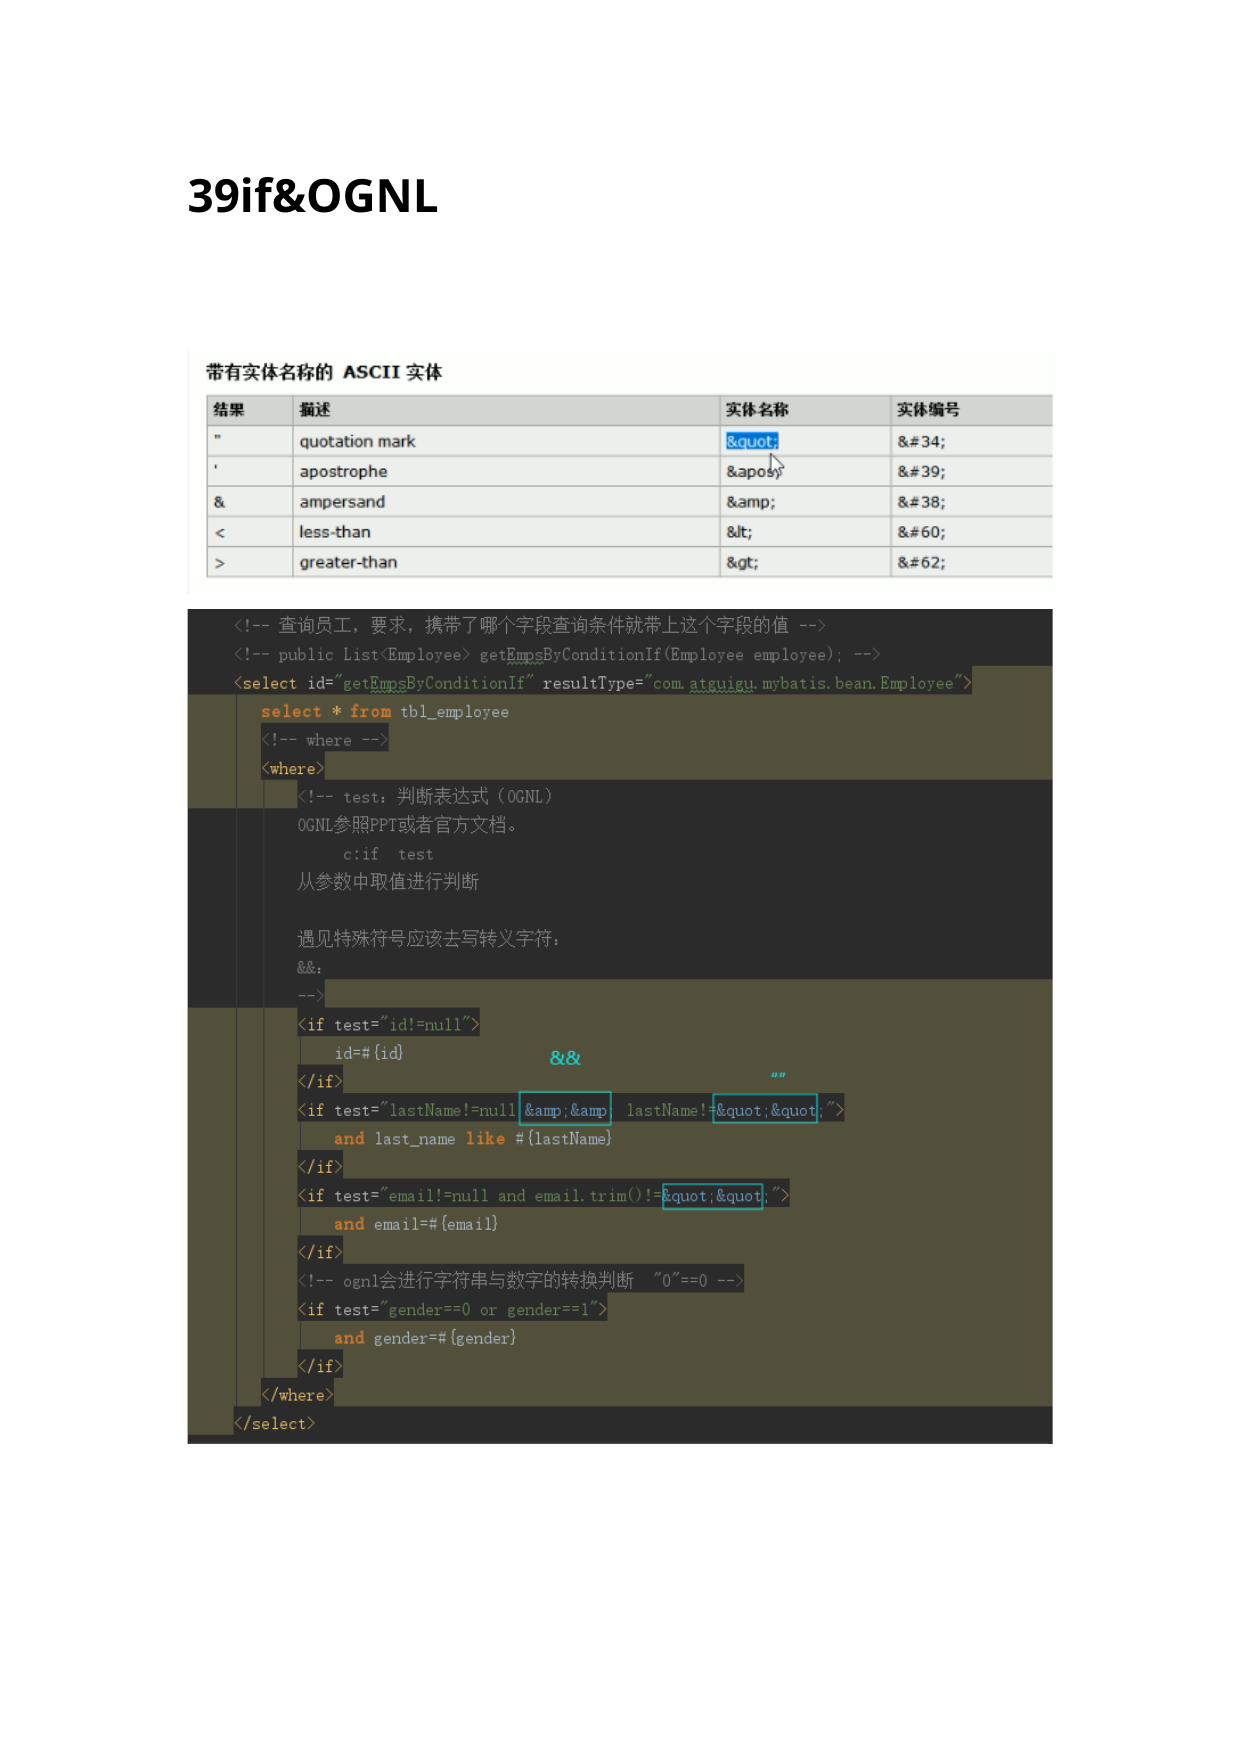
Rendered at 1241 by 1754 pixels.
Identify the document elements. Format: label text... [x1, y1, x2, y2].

picture [187, 349, 1053, 594]
subtitle 39if&OGNL [187, 162, 1053, 227]
picture [187, 609, 1053, 1444]
